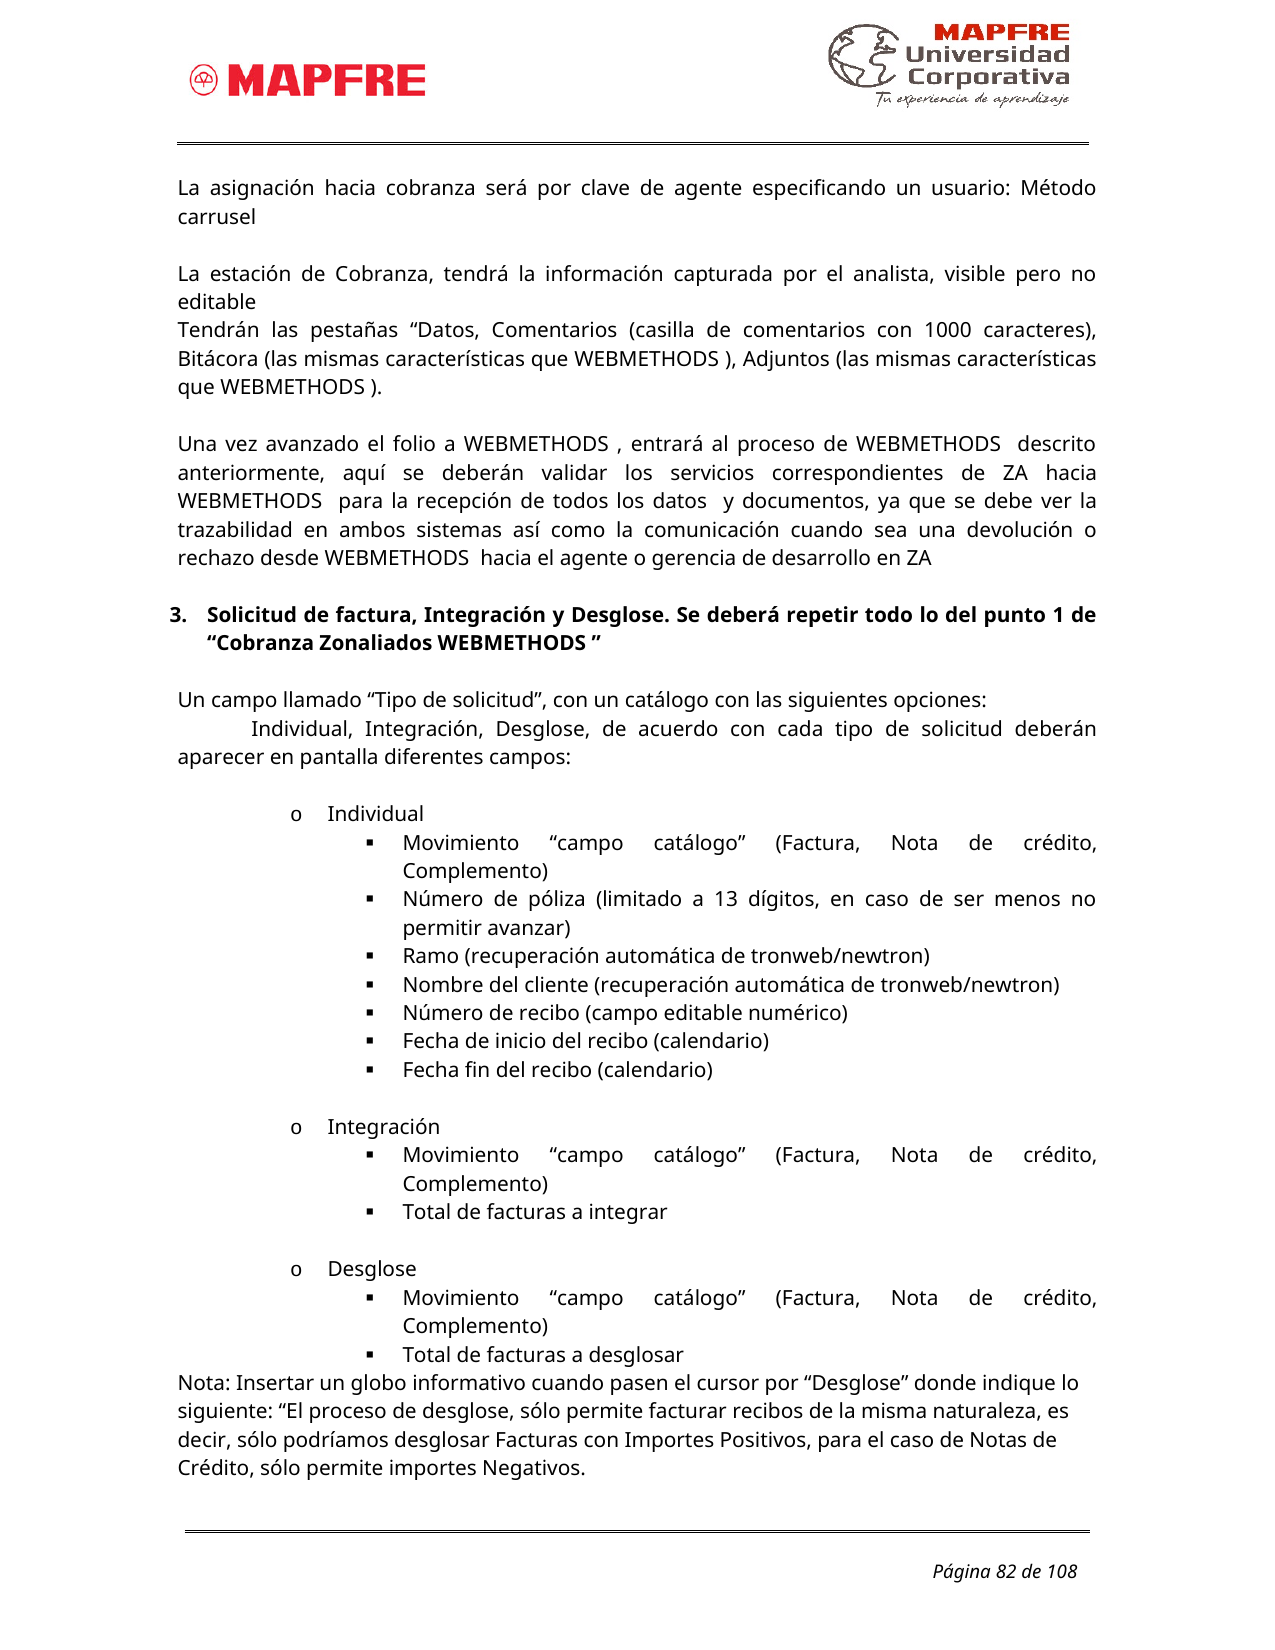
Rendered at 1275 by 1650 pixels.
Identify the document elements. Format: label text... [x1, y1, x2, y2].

text Un campo llamado “Tipo de solicitud”, con un catálogo con las siguientes opciones: [177, 685, 1098, 714]
picture [188, 48, 429, 109]
list Ramo (recuperación automática de tronweb/newtron) [365, 941, 1098, 970]
list Solicitud de factura, Integración y Desglose. Se deberá repetir todo lo del punto 1 de “Cobranza Zonaliados WEBMETHODS ” [169, 600, 1098, 657]
list Movimiento “campo catálogo” (Factura, Nota de crédito, Complemento) [365, 828, 1098, 884]
picture [814, 14, 1089, 114]
text Una vez avanzado el folio a WEBMETHODS , entrará al proceso de WEBMETHODS descrito anteriormente, aquí se deberán validar los servicios correspondientes de ZA hacia WEBMETHODS para la recepción de todos los datos y documentos, ya que se debe ver la trazabilidad en ambos sistemas así como la comunicación cuando sea una devolución o rechazo desde WEBMETHODS hacia el agente o gerencia de desarrollo en ZA [177, 429, 1098, 572]
list Desglose [290, 1254, 1098, 1283]
list Movimiento “campo catálogo” (Factura, Nota de crédito, Complemento) [365, 1141, 1098, 1197]
list Fecha fin del recibo (calendario) [365, 1055, 1098, 1083]
text Nota: Insertar un globo informativo cuando pasen el cursor por “Desglose” donde indique lo siguiente: “El proceso de desglose, sólo permite facturar recibos de la misma naturaleza, es decir, sólo podríamos desglosar Facturas con Importes Positivos, para el caso de Notas de Crédito, sólo permite importes Negativos. [177, 1368, 1098, 1482]
list Integración [290, 1112, 1098, 1141]
list Total de facturas a integrar [365, 1197, 1098, 1226]
text La estación de Cobranza, tendrá la información capturada por el analista, visible pero no editable [177, 259, 1098, 316]
list Fecha de inicio del recibo (calendario) [365, 1027, 1098, 1055]
list Nombre del cliente (recuperación automática de tronweb/newtron) [365, 970, 1098, 998]
text Tendrán las pestañas “Datos, Comentarios (casilla de comentarios con 1000 caracteres), Bitácora (las mismas características que WEBMETHODS ), Adjuntos (las mismas características que WEBMETHODS ). [177, 316, 1098, 401]
list Movimiento “campo catálogo” (Factura, Nota de crédito, Complemento) [365, 1283, 1098, 1340]
text Individual, Integración, Desglose, de acuerdo con cada tipo de solicitud deberán aparecer en pantalla diferentes campos: [177, 714, 1098, 771]
list Número de recibo (campo editable numérico) [365, 998, 1098, 1027]
list Número de póliza (limitado a 13 dígitos, en caso de ser menos no permitir avanzar) [365, 884, 1098, 941]
list Individual [290, 799, 1098, 828]
list Total de facturas a desglosar [365, 1340, 1098, 1368]
text La asignación hacia cobranza será por clave de agente especificando un usuario: Método carrusel [177, 173, 1098, 230]
